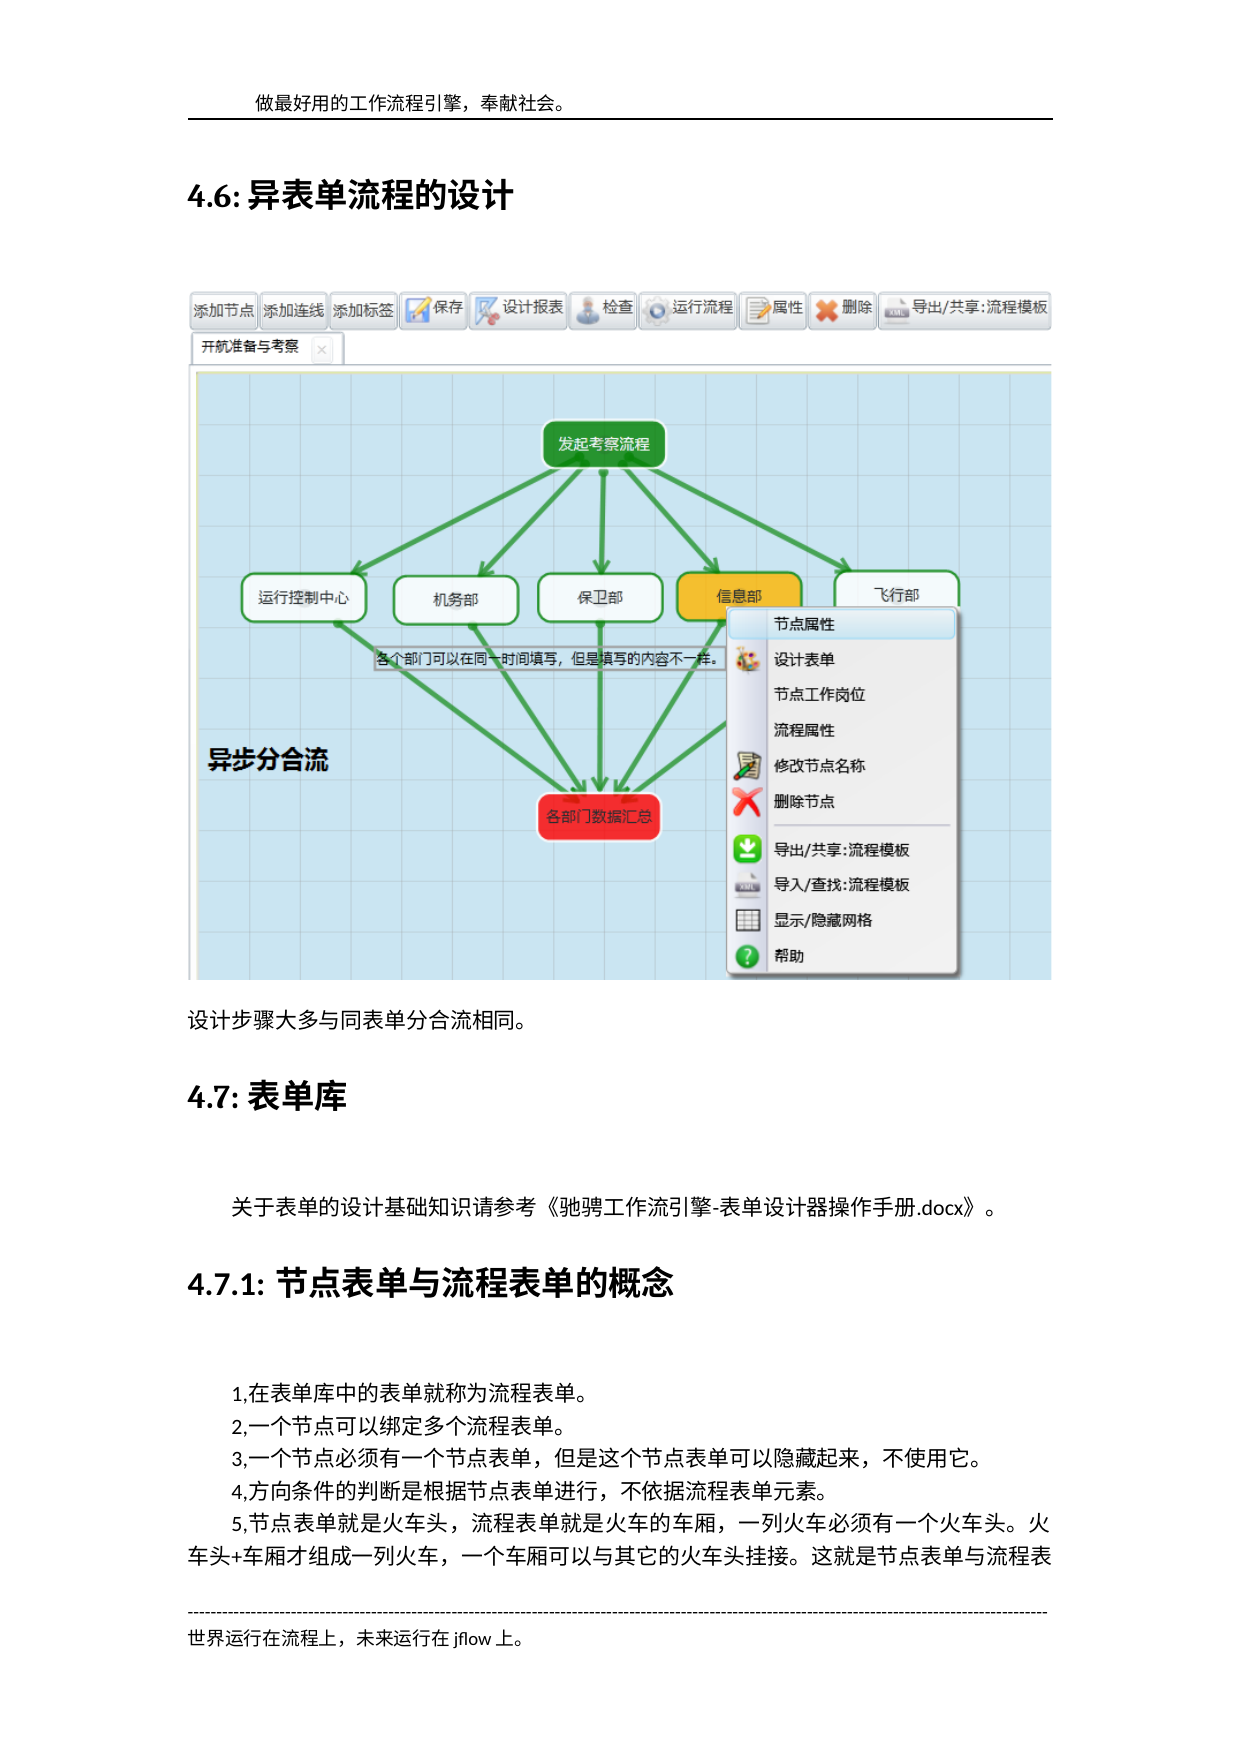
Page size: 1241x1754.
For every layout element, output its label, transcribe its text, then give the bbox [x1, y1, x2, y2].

text 1,在表单库中的表单就称为流程表单。 [187, 1376, 1053, 1408]
text 设计步骤大多与同表单分合流相同。 [187, 1002, 1053, 1035]
subtitle 表单库 [187, 1062, 1053, 1127]
text 3,一个节点必须有一个节点表单，但是这个节点表单可以隐藏起来，不使用它。 [187, 1441, 1053, 1473]
subtitle 节点表单与流程表单的概念 [187, 1249, 1053, 1314]
picture [187, 287, 1052, 980]
subtitle 异表单流程的设计 [187, 160, 1053, 225]
text 关于表单的设计基础知识请参考《驰骋工作流引擎-表单设计器操作手册.docx》。 [187, 1189, 1053, 1222]
text 2,一个节点可以绑定多个流程表单。 [187, 1408, 1053, 1441]
text 4,方向条件的判断是根据节点表单进行，不依据流程表单元素。 [187, 1473, 1053, 1506]
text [187, 1506, 1053, 1571]
